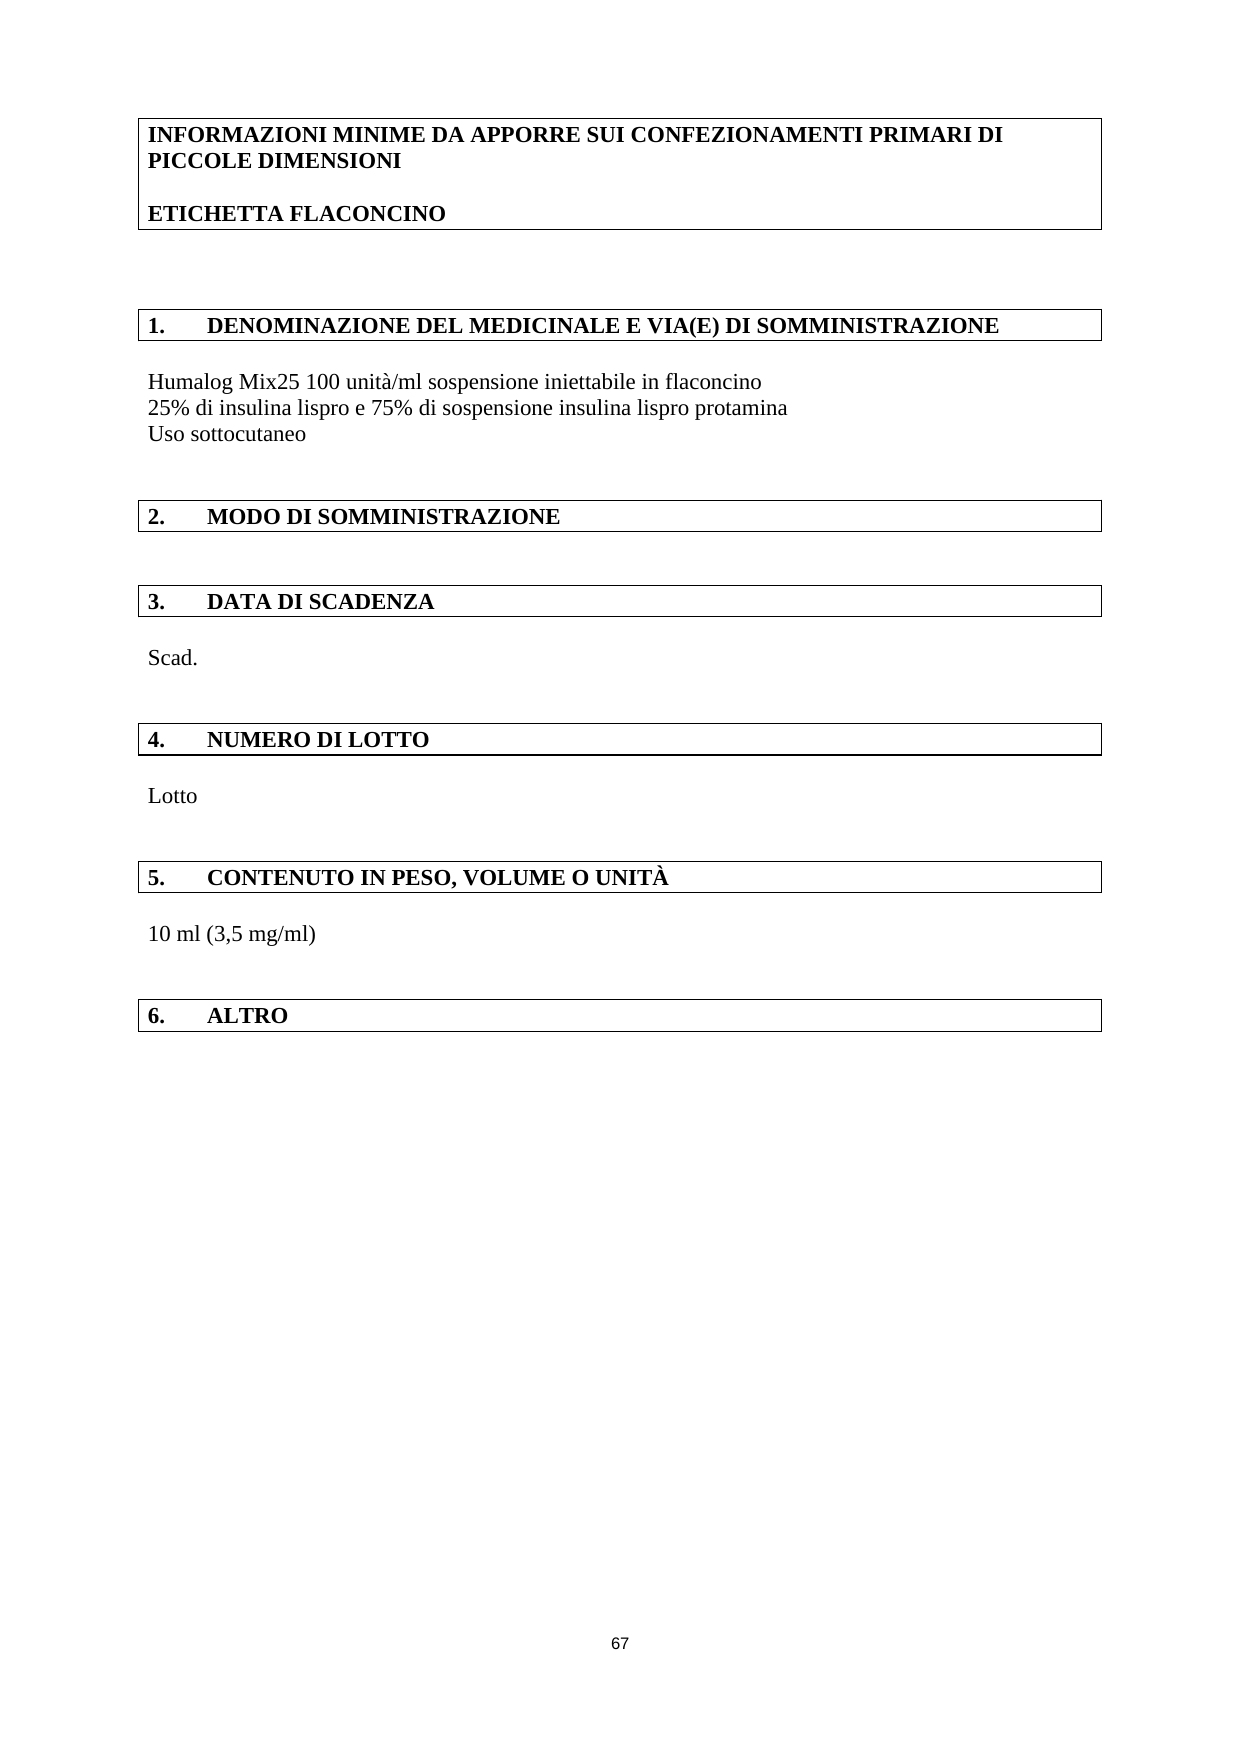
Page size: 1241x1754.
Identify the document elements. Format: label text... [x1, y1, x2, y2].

text 3. DATA DI SCADENZA [139, 586, 1101, 616]
text 2. MODO DI SOMMINISTRAZIONE [139, 501, 1101, 531]
text Uso sottocutaneo [148, 421, 1091, 447]
text 5. CONTENUTO IN PESO, VOLUME O UNITÀ [139, 862, 1101, 892]
text 10 ml (3,5 mg/ml) [148, 920, 1091, 946]
text 25% di insulina lispro e 75% di sospensione insulina lispro protamina [148, 394, 1092, 421]
text Lotto [148, 782, 1092, 808]
text ETICHETTA FLACONCINO [139, 197, 1101, 229]
text 6. ALTRO [139, 1000, 1101, 1031]
text INFORMAZIONI MINIME DA APPORRE SUI CONFEZIONAMENTI PRIMARI DI PICCOLE DIMENSIONI [139, 119, 1101, 174]
text Humalog Mix25 100 unità/ml sospensione iniettabile in flaconcino [148, 368, 1091, 394]
text 1. DENOMINAZIONE DEL MEDICINALE E VIA(E) DI SOMMINISTRAZIONE [139, 310, 1101, 340]
text Scad. [148, 644, 1092, 670]
text 4. NUMERO DI LOTTO [139, 724, 1101, 754]
